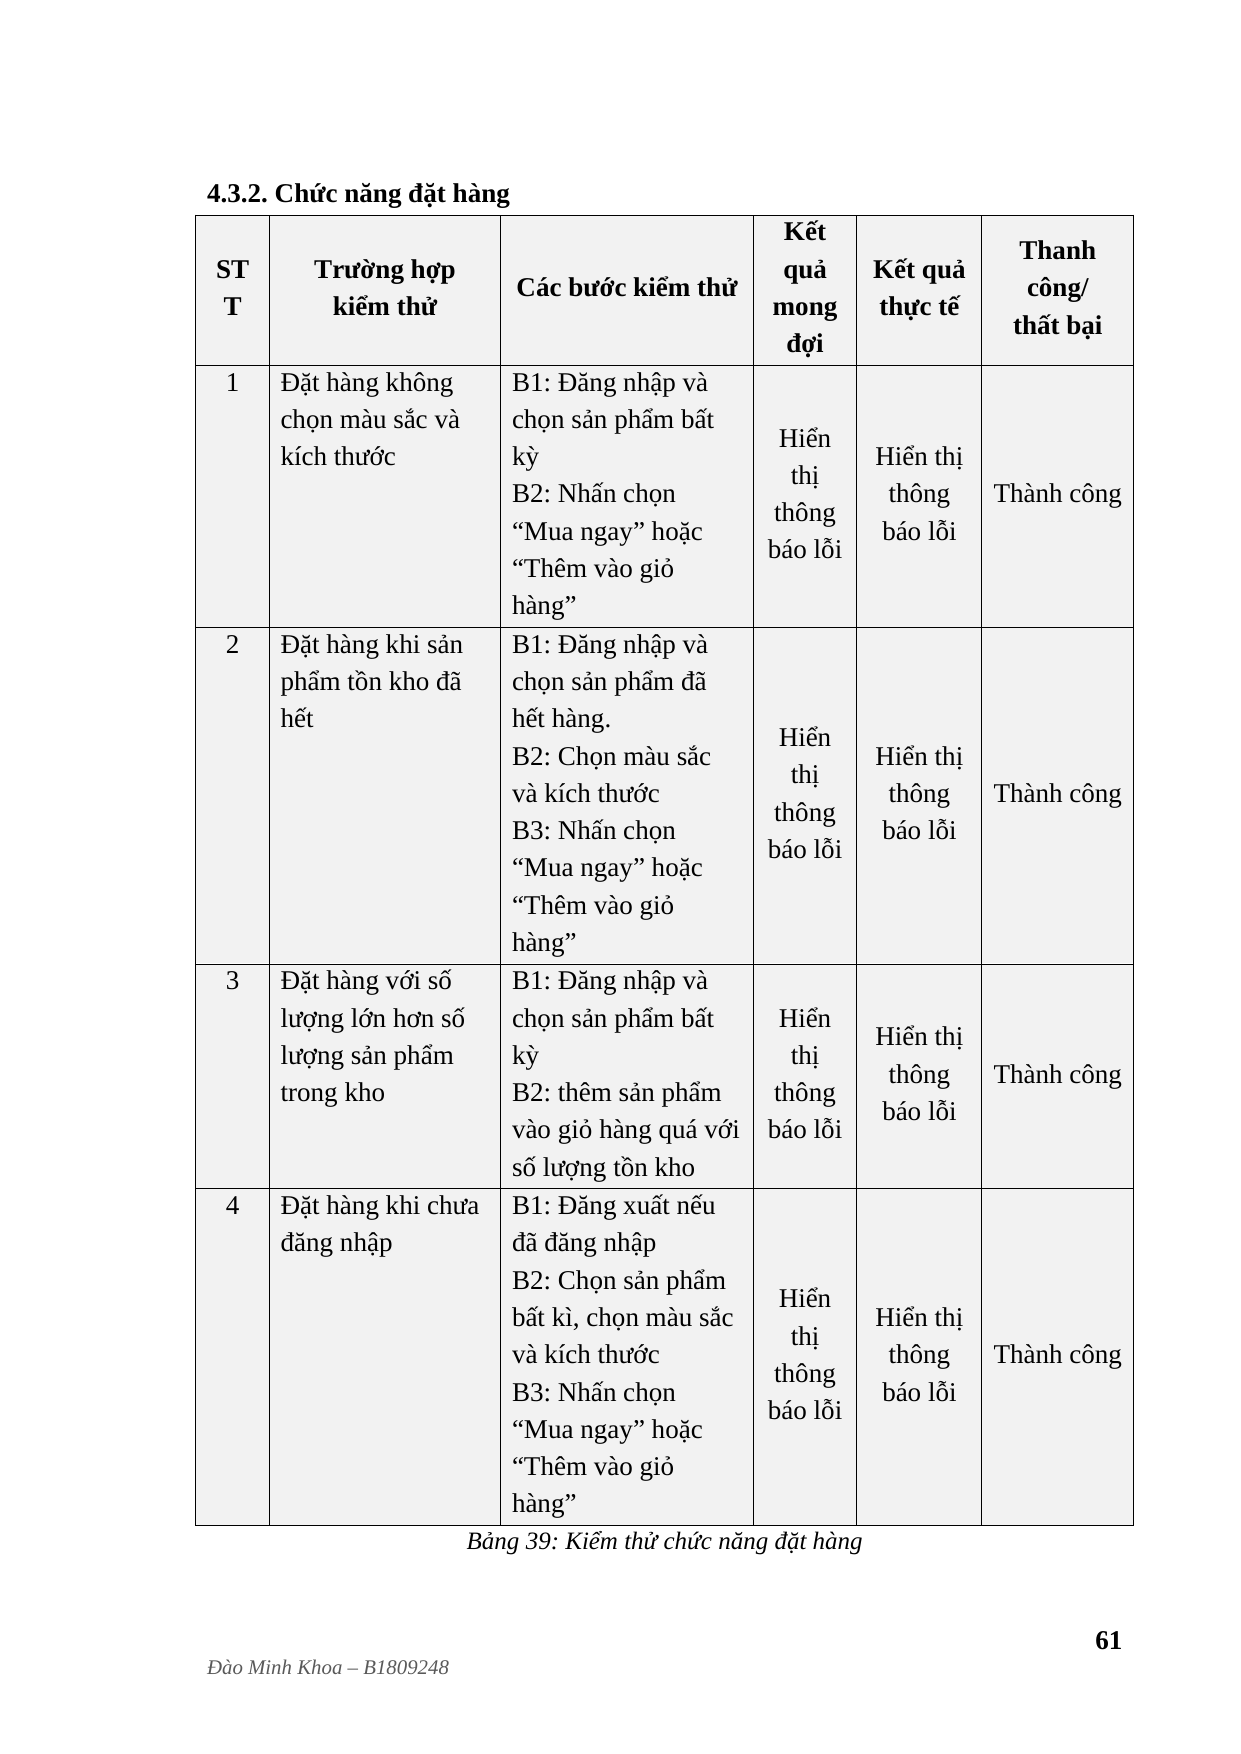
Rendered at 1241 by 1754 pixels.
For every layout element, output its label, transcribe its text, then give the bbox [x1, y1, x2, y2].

table_cell B1: Đăng nhập và chọn sản phẩm bất kỳ B2: thêm sản phẩm vào giỏ hàng quá với số lượng tồn kho [501, 965, 753, 1188]
table_cell 4 [196, 1189, 269, 1525]
subtitle 4.3.2. Chức năng đặt hàng [207, 177, 1122, 208]
table_cell Đặt hàng không chọn màu sắc và kích thước [270, 366, 500, 627]
table_cell 1 [196, 366, 269, 627]
table_cell Đặt hàng với số lượng lớn hơn số lượng sản phẩm trong kho [270, 965, 500, 1188]
table_header Các bước kiểm thử [501, 216, 753, 365]
table_cell Đặt hàng khi chưa đăng nhập [270, 1189, 500, 1525]
table_cell Thành công [982, 366, 1133, 627]
table_cell 2 [196, 628, 269, 963]
table_cell Hiển thị thông báo lỗi [857, 965, 981, 1188]
table_cell Thành công [982, 965, 1133, 1188]
table_cell B1: Đăng xuất nếu đã đăng nhập B2: Chọn sản phẩm bất kì, chọn màu sắc và kích thước B3: Nhấn chọn “Mua ngay” hoặc “Thêm vào giỏ hàng” [501, 1189, 753, 1525]
table_header STT [196, 216, 269, 365]
table_cell Hiển thị thông báo lỗi [754, 1189, 856, 1525]
table_cell Hiển thị thông báo lỗi [857, 628, 981, 963]
table_header Thanh công/ thất bại [982, 216, 1133, 365]
table_header Trường hợp kiểm thử [270, 216, 500, 365]
text Bảng 39: Kiểm thử chức năng đặt hàng [207, 1526, 1122, 1555]
table_header Kết quả mong đợi [754, 216, 856, 365]
table_cell Hiển thị thông báo lỗi [857, 366, 981, 627]
table_cell Hiển thị thông báo lỗi [754, 965, 856, 1188]
table_cell Thành công [982, 628, 1133, 963]
table_cell Hiển thị thông báo lỗi [754, 366, 856, 627]
table_cell Hiển thị thông báo lỗi [857, 1189, 981, 1525]
table_cell Thành công [982, 1189, 1133, 1525]
table_cell B1: Đăng nhập và chọn sản phẩm bất kỳ B2: Nhấn chọn “Mua ngay” hoặc “Thêm vào giỏ hàng” [501, 366, 753, 627]
table_cell 3 [196, 965, 269, 1188]
table_header Kết quả thực tế [857, 216, 981, 365]
table_cell Đặt hàng khi sản phẩm tồn kho đã hết [270, 628, 500, 963]
table_cell B1: Đăng nhập và chọn sản phẩm đã hết hàng. B2: Chọn màu sắc và kích thước B3: Nhấn chọn “Mua ngay” hoặc “Thêm vào giỏ hàng” [501, 628, 753, 963]
table_cell Hiển thị thông báo lỗi [754, 628, 856, 963]
